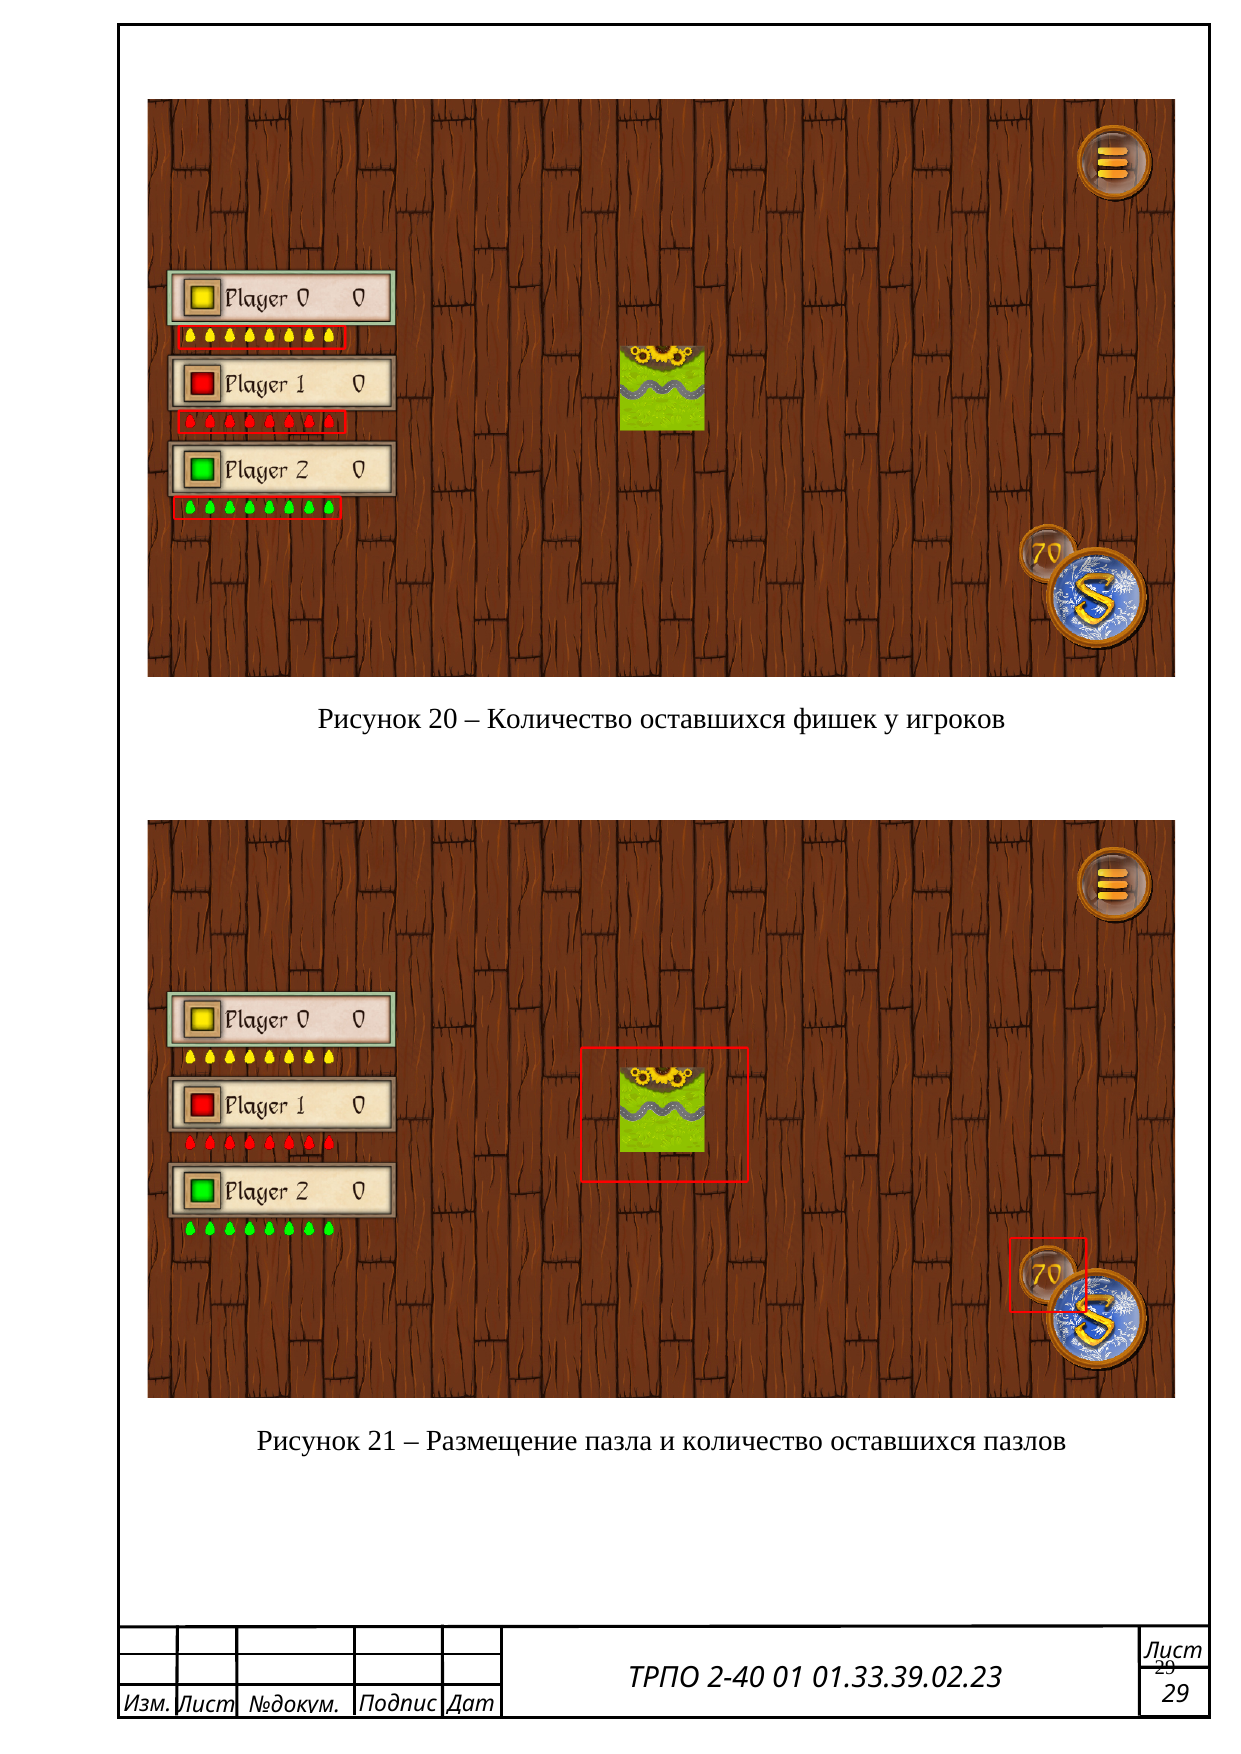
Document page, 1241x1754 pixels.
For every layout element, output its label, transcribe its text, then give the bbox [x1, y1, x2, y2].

text Рисунок 20 – Количество оставшихся фишек у игроков [148, 701, 1175, 735]
picture [147, 99, 1176, 677]
picture [147, 820, 1176, 1398]
text Рисунок 21 – Размещение пазла и количество оставшихся пазлов [148, 1423, 1175, 1456]
